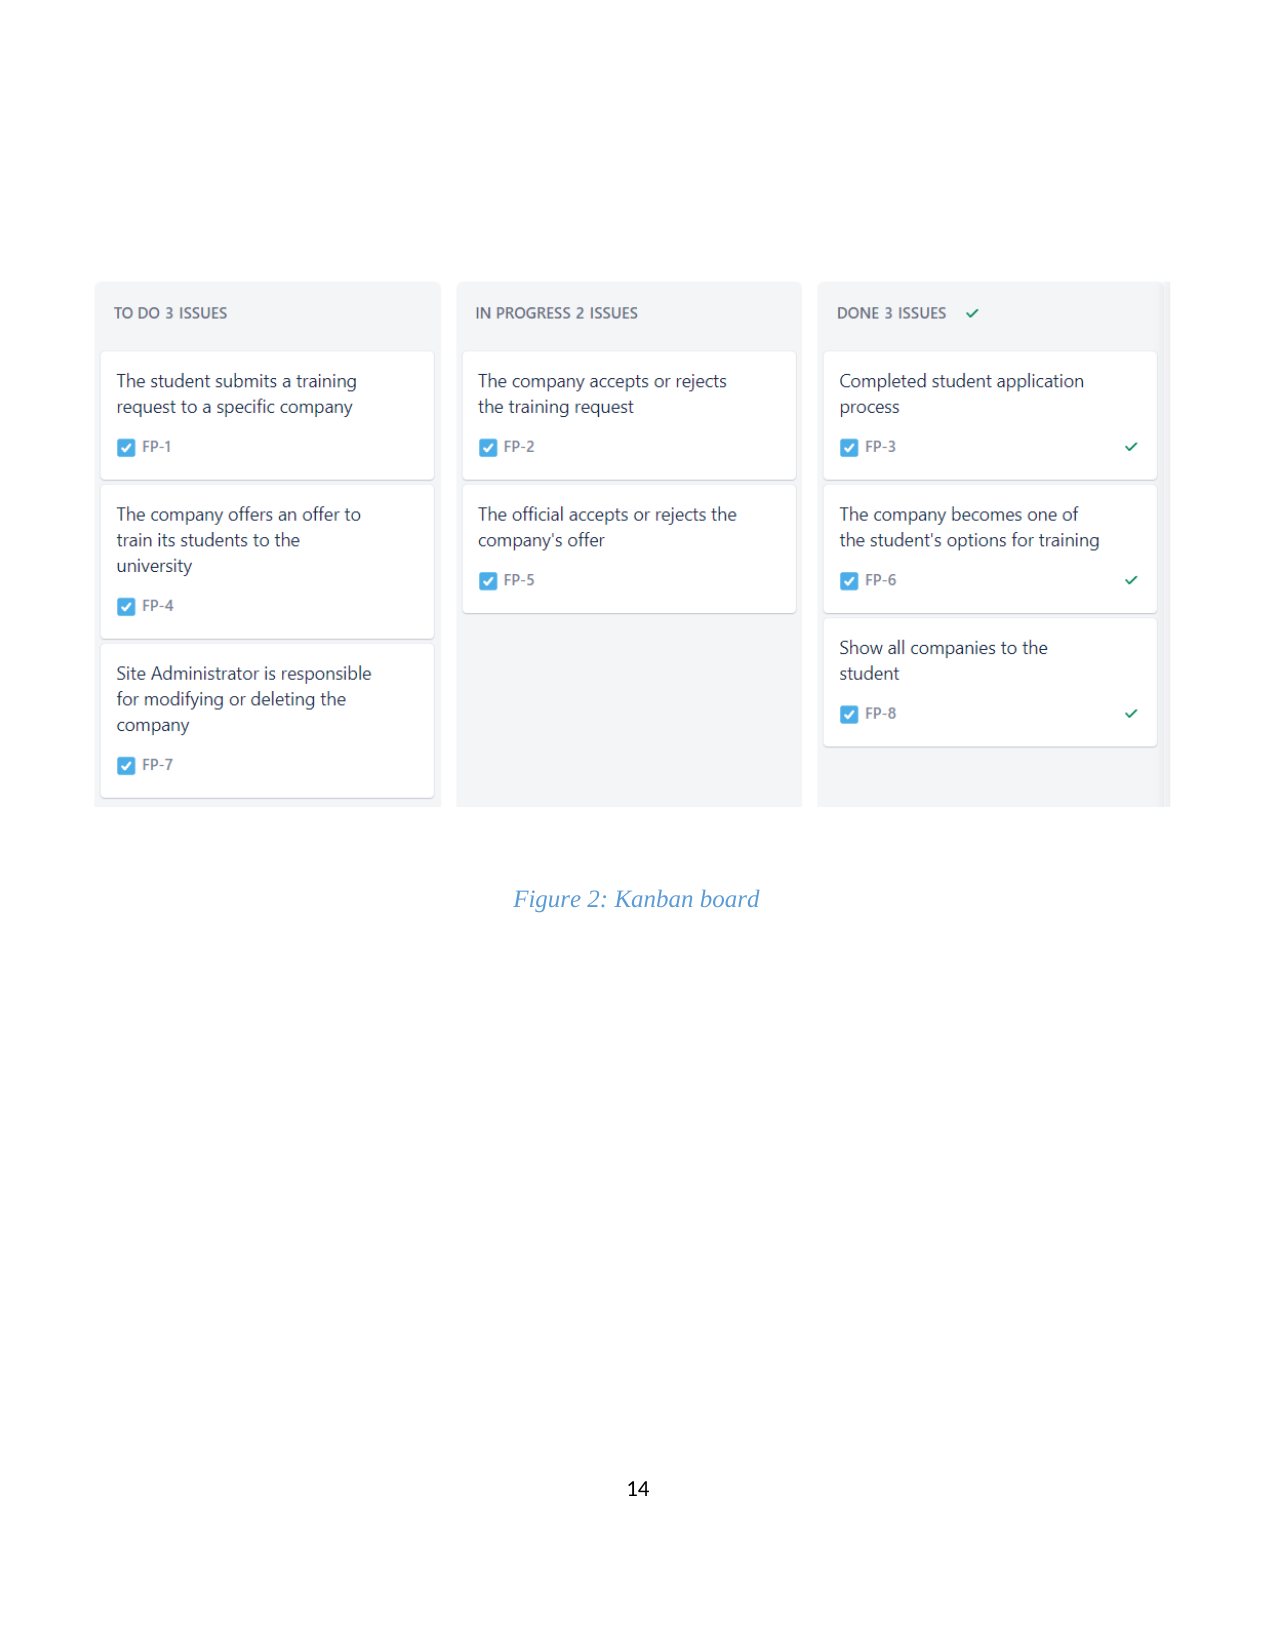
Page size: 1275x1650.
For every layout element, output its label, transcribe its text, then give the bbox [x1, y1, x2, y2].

text Figure 2: Kanban board [75, 884, 1200, 912]
picture [75, 258, 1200, 807]
